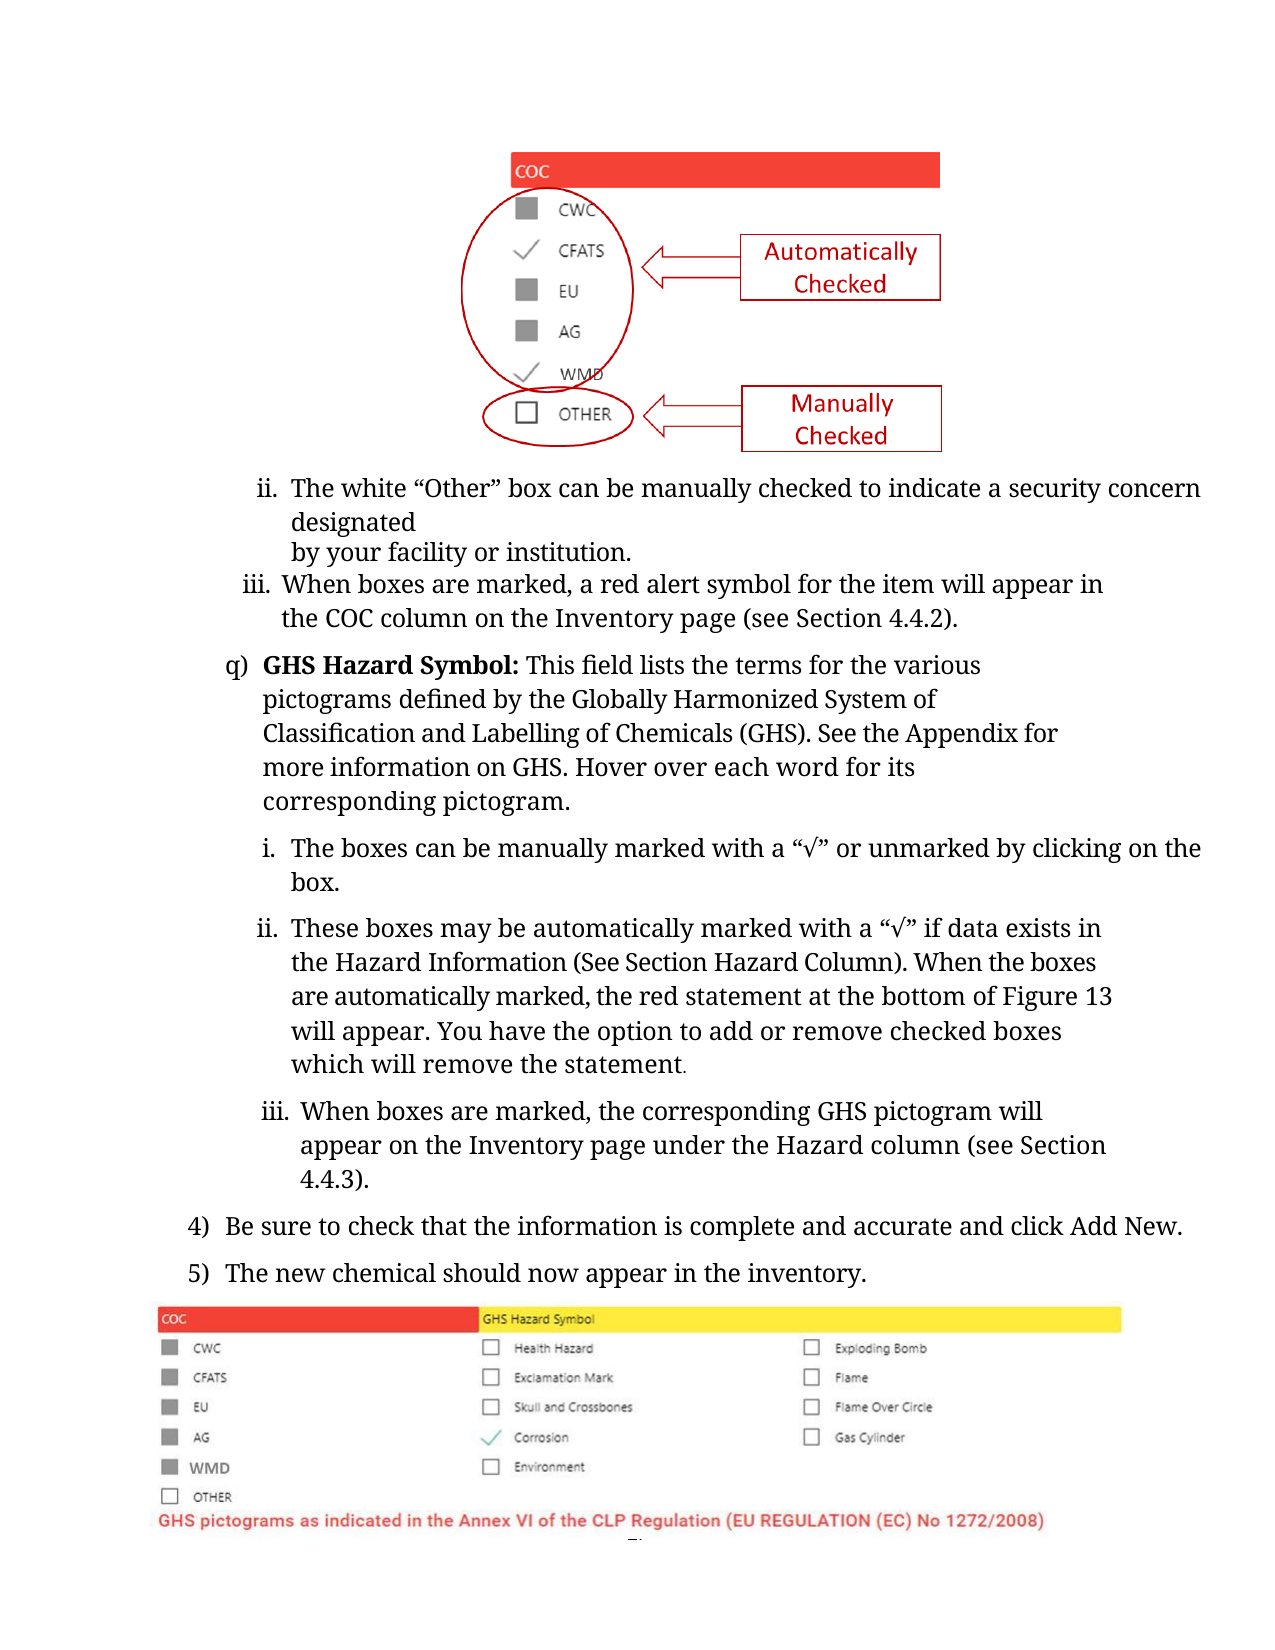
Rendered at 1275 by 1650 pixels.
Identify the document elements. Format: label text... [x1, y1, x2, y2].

list These boxes may be automatically marked with a “√” if data exists in the Hazard Information (See Section Hazard Column). When the boxes are automatically marked, the red statement at the bottom of Figure 13 will appear. You have the option to add or remove checked boxes which will remove the statement. [256, 911, 1118, 1081]
list When boxes are marked, the corresponding GHS pictogram will appear on the Inventory page under the Hazard column (see Section 4.4.3). [261, 1094, 1123, 1196]
list The white “Other” box can be manually checked to indicate a security concern designated [256, 471, 1210, 539]
text by your facility or institution. [291, 539, 1210, 567]
picture [461, 152, 942, 452]
picture [150, 1301, 1126, 1539]
list GHS Hazard Symbol: This field lists the terms for the various pictograms defined by the Globally Harmonized System of Classification and Labelling of Chemicals (GHS). See the Appendix for more information on GHS. Hover over each word for its corresponding pictogram. [225, 647, 1093, 818]
list The boxes can be manually marked with a “√” or unmarked by clicking on the box. [262, 830, 1210, 898]
list The new chemical should now appear in the inventory. [187, 1255, 1210, 1289]
list When boxes are marked, a red alert symbol for the item will appear in the COC column on the Inventory page (see Section 4.4.2). [242, 567, 1118, 635]
list Be sure to check that the information is complete and accurate and click Add New. [187, 1209, 1210, 1243]
